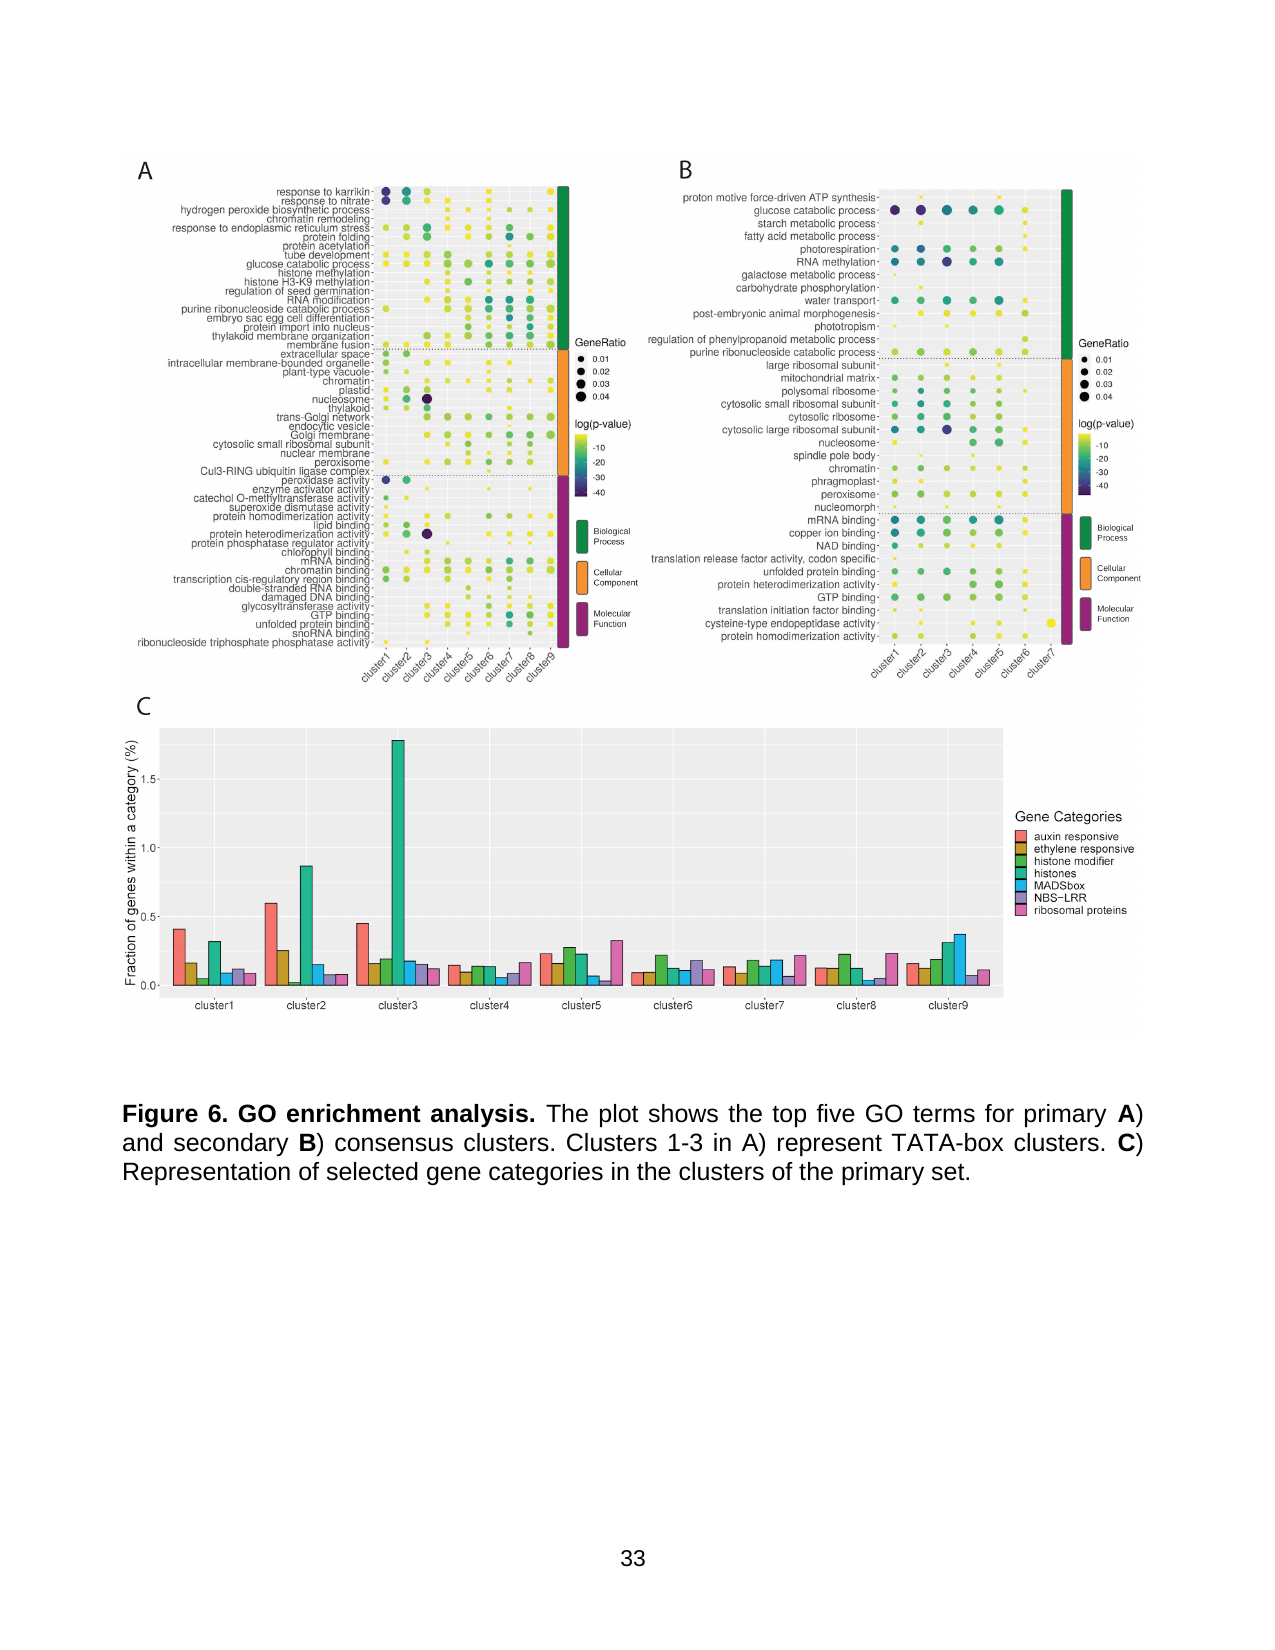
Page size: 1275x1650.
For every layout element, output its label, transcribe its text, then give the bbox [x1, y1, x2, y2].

text Figure 6. GO enrichment analysis. The plot shows the top five GO terms for primary A) and secondary B) consensus clusters. Clusters 1-3 in A) represent TATA-box clusters. C) Representation of selected gene categories in the clusters of the primary set. [122, 1099, 1144, 1185]
picture [121, 150, 1142, 1043]
